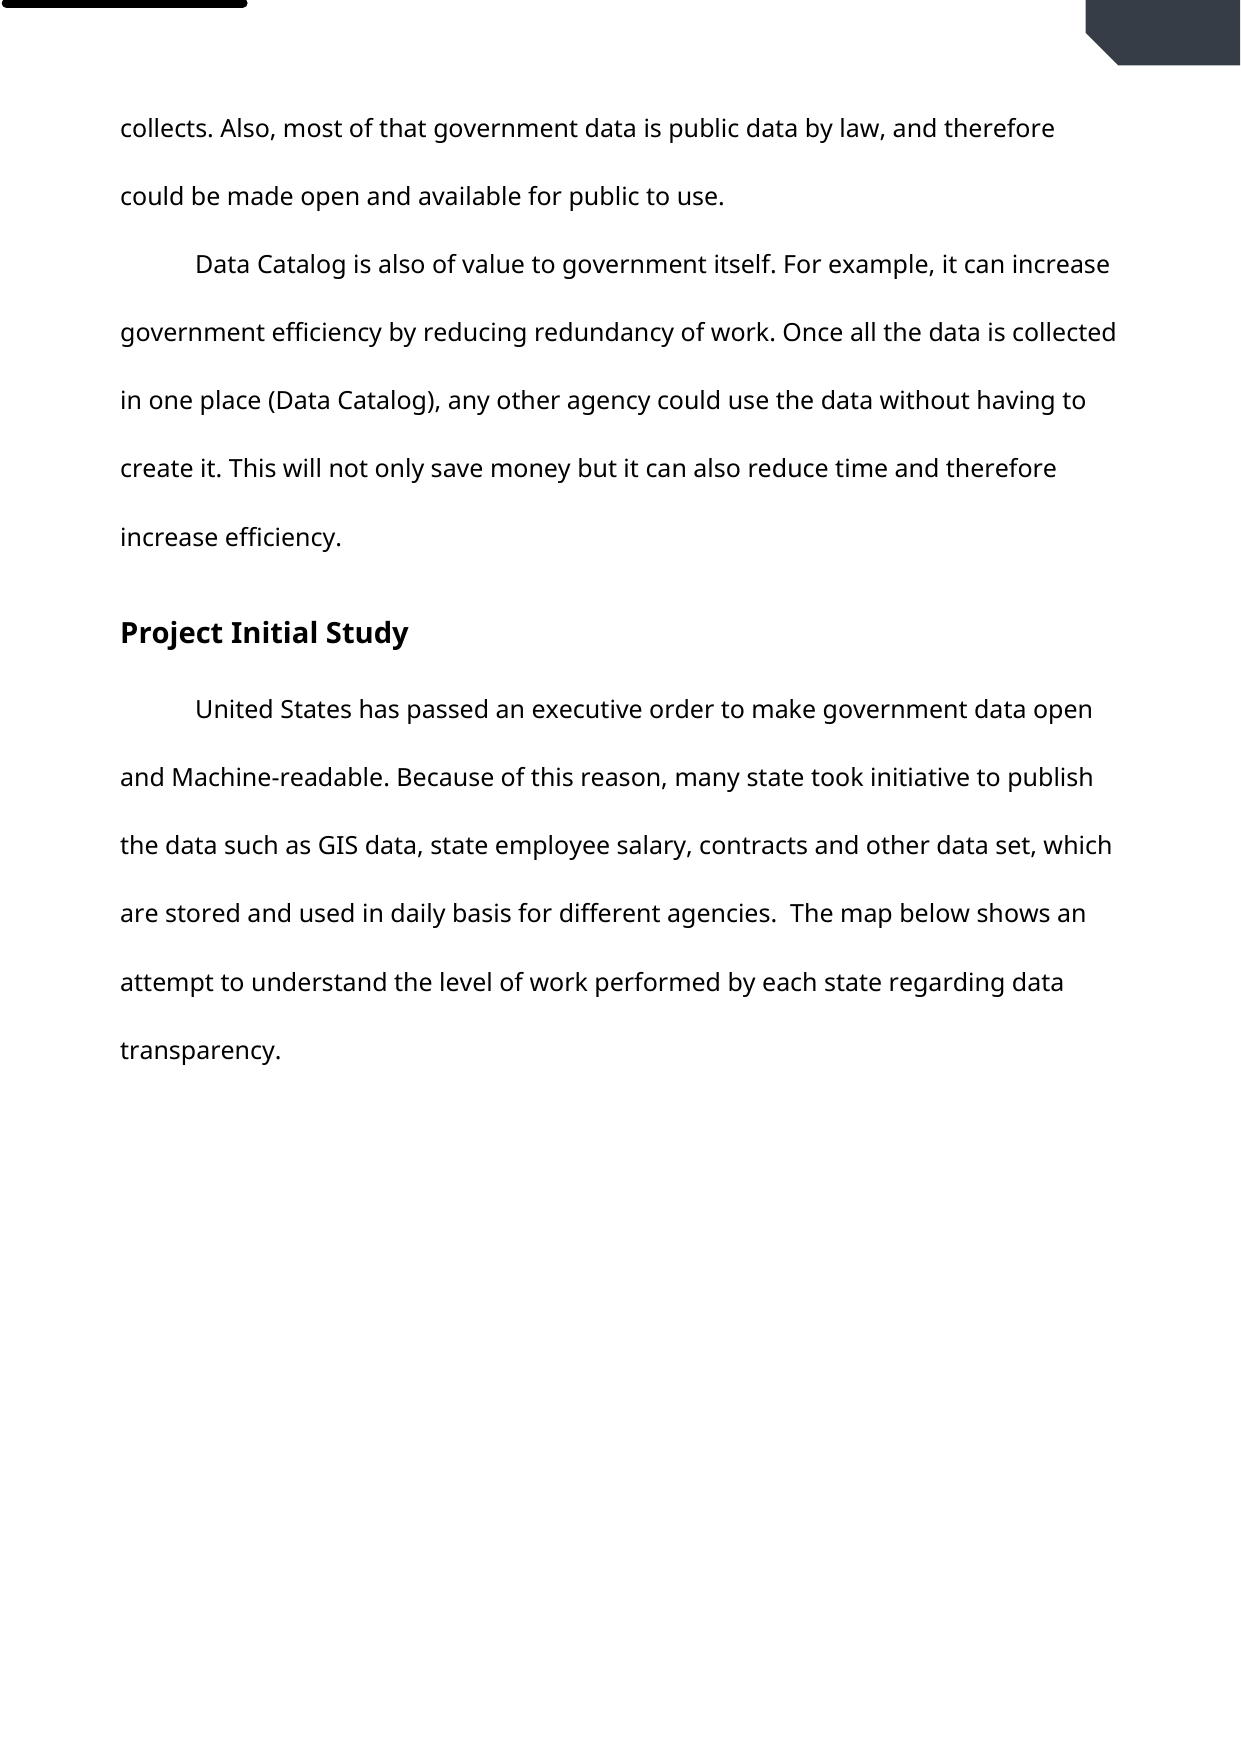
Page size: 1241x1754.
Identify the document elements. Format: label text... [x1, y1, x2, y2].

text Data Catalog is also of value to government itself. For example, it can increase government efficiency by reducing redundancy of work. Once all the data is collected in one place (Data Catalog), any other agency could use the data without having to create it. This will not only save money but it can also reduce time and therefore increase efficiency. [120, 247, 1120, 553]
text United States has passed an executive order to make government data open and Machine-readable. Because of this reason, many state took initiative to publish the data such as GIS data, state employee salary, contracts and other data set, which are stored and used in daily basis for different agencies. The map below shows an attempt to understand the level of work performed by each state regarding data transparency. [120, 692, 1120, 1066]
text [120, 110, 1120, 213]
subtitle Project Initial Study [120, 612, 1120, 652]
